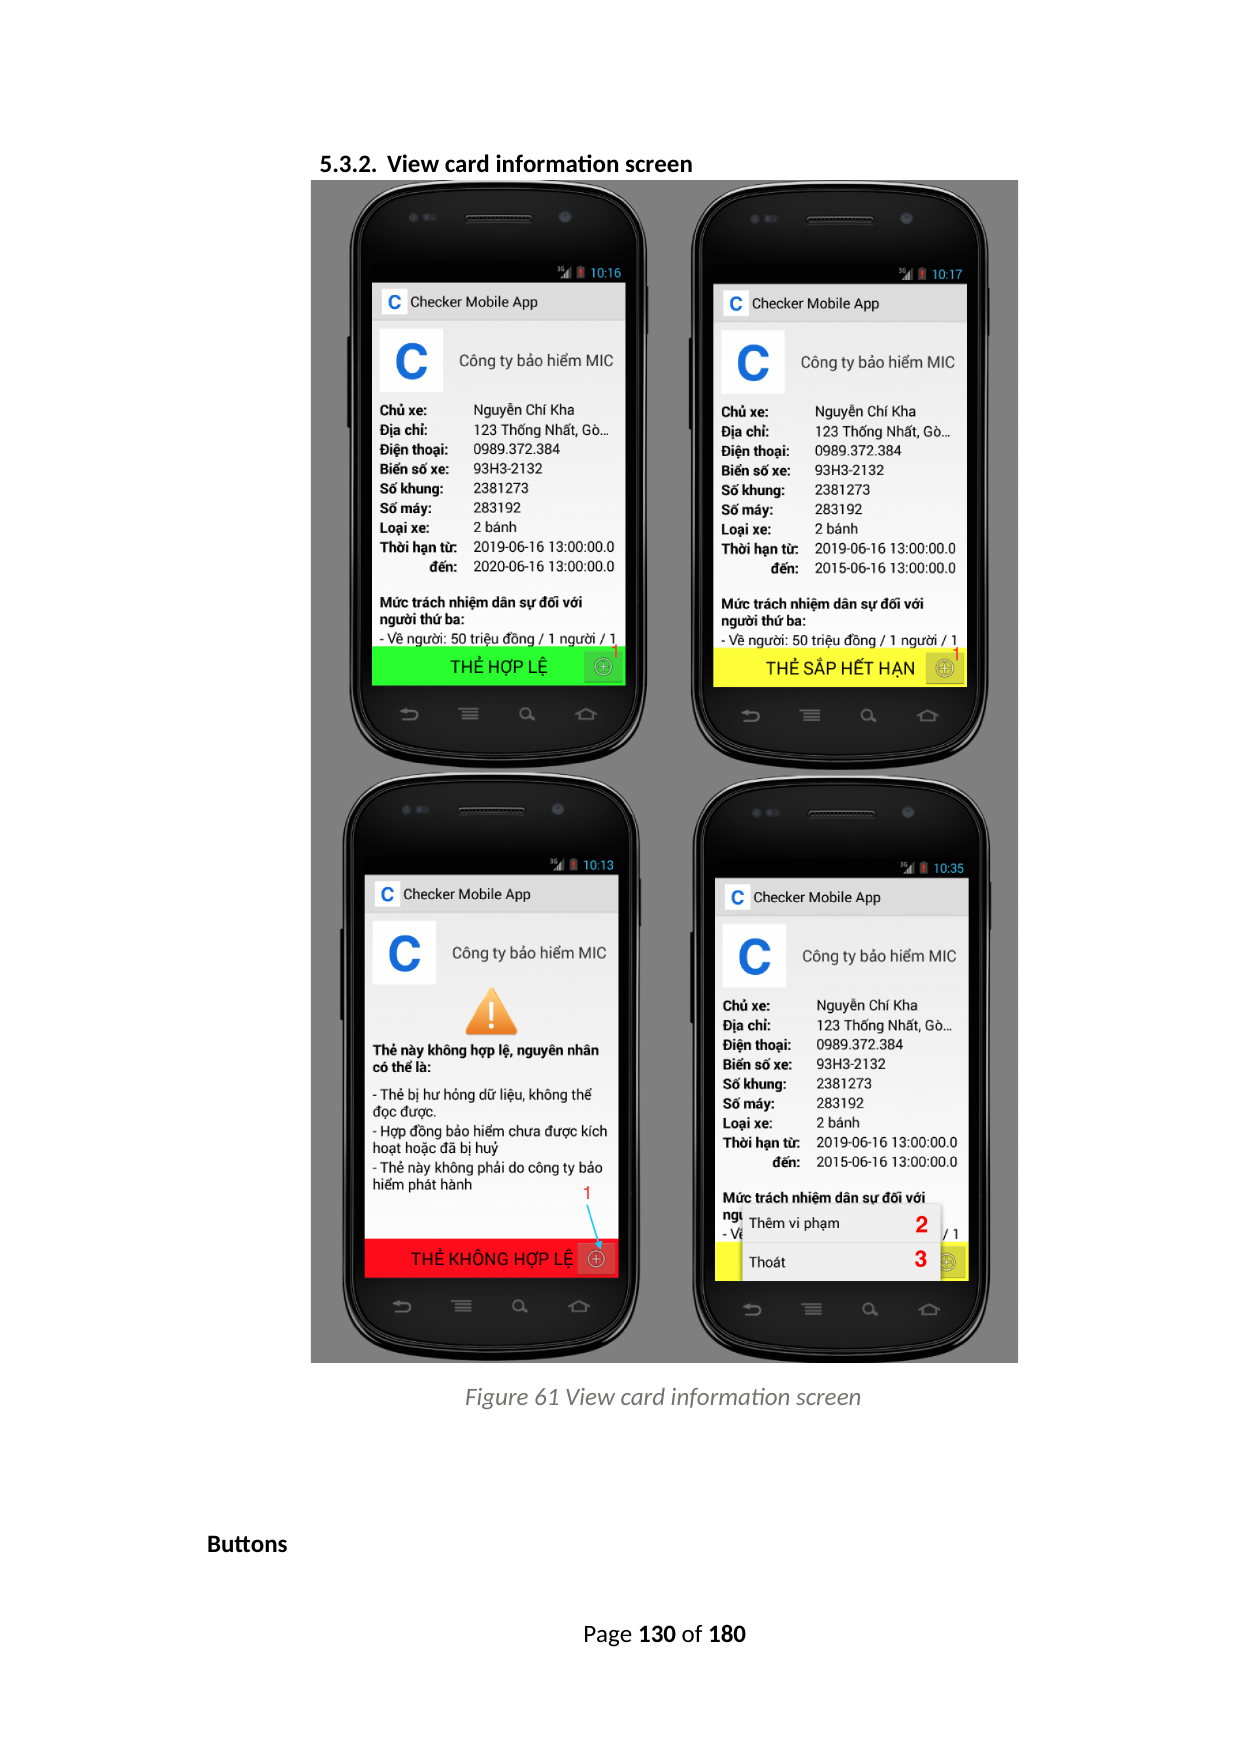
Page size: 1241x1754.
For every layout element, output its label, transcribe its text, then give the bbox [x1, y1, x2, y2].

subtitle View card information screen [319, 148, 1122, 178]
text Figure 61 View card information screen [207, 1381, 1122, 1412]
picture [310, 180, 1019, 1363]
text Buttons [207, 1528, 1122, 1559]
